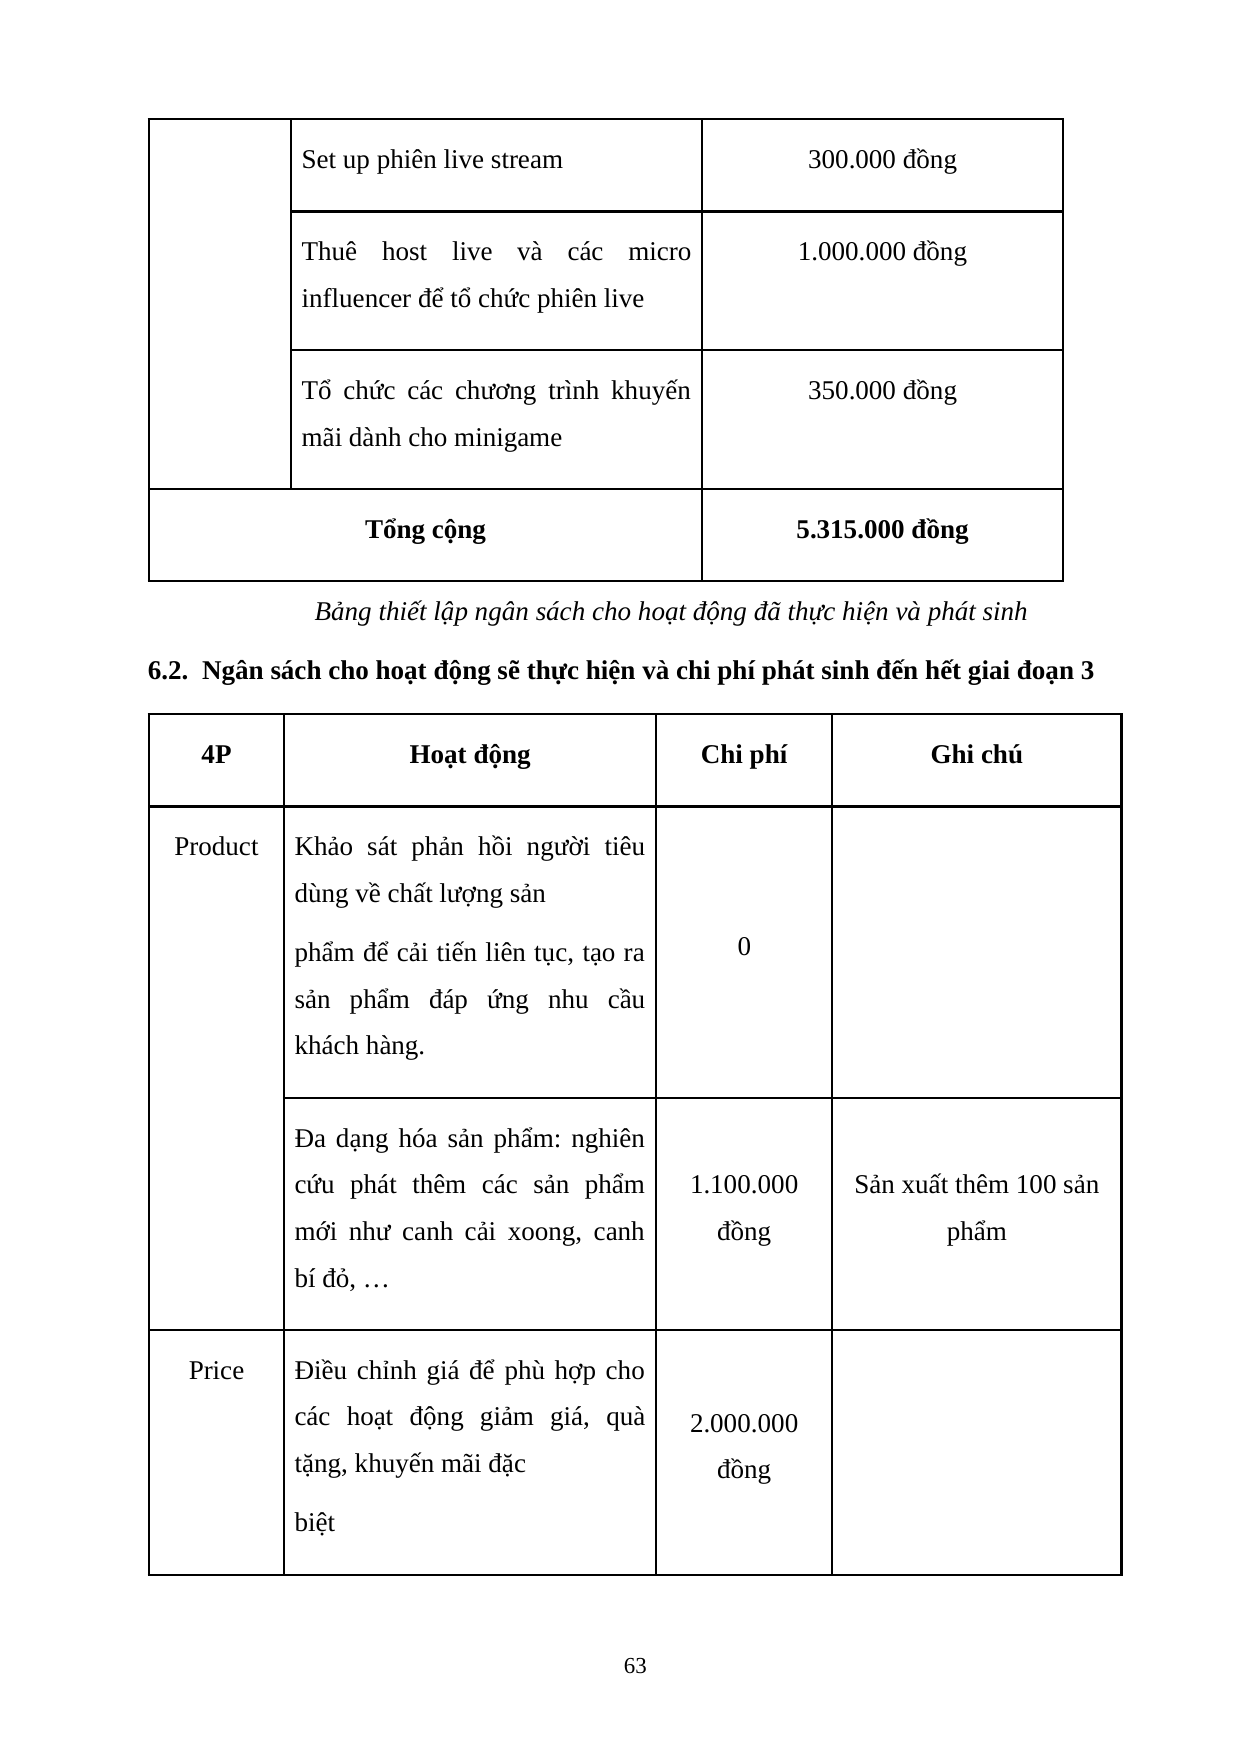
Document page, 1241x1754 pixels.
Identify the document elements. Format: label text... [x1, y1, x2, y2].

table_cell 300.000 đồng [703, 120, 1062, 210]
table_cell 0 [657, 808, 831, 1097]
table_cell Thuê host live và các micro influencer để tổ chức phiên live [292, 213, 701, 349]
table_cell 350.000 đồng [703, 351, 1062, 488]
table_cell Product [150, 808, 283, 1329]
table_header Ghi chú [833, 715, 1120, 805]
table_cell Tổ chức các chương trình khuyến mãi dành cho minigame [292, 351, 701, 488]
table_cell Price [150, 1331, 283, 1573]
table_cell Sản xuất thêm 100 sản phẩm [833, 1099, 1120, 1329]
table_cell 2.000.000 đồng [657, 1331, 831, 1573]
table_header Chi phí [657, 715, 831, 805]
table_header Hoạt động [285, 715, 655, 805]
table_cell Khảo sát phản hồi người tiêu dùng về chất lượng sản phẩm để cải tiến liên tục, tạo ra sản phẩm đáp ứng nhu cầu khách hàng. [285, 808, 655, 1097]
table_cell Điều chỉnh giá để phù hợp cho các hoạt động giảm giá, quà tặng, khuyến mãi đặc biệt [285, 1331, 655, 1573]
subtitle 6.2. Ngân sách cho hoạt động sẽ thực hiện và chi phí phát sinh đến hết giai đoạn 3 [148, 654, 1122, 685]
table_header 4P [150, 715, 283, 805]
table_cell [833, 1331, 1120, 1573]
table_cell Đa dạng hóa sản phẩm: nghiên cứu phát thêm các sản phẩm mới như canh cải xoong, canh bí đỏ, … [285, 1099, 655, 1329]
table_cell [833, 808, 1120, 1097]
table_cell Tổng cộng [150, 490, 701, 580]
text Bảng thiết lập ngân sách cho hoạt động đã thực hiện và phát sinh [148, 595, 1122, 626]
table_cell Set up phiên live stream [292, 120, 701, 210]
table_cell 1.000.000 đồng [703, 213, 1062, 349]
table_cell 1.100.000 đồng [657, 1099, 831, 1329]
table_cell 5.315.000 đồng [703, 490, 1062, 580]
